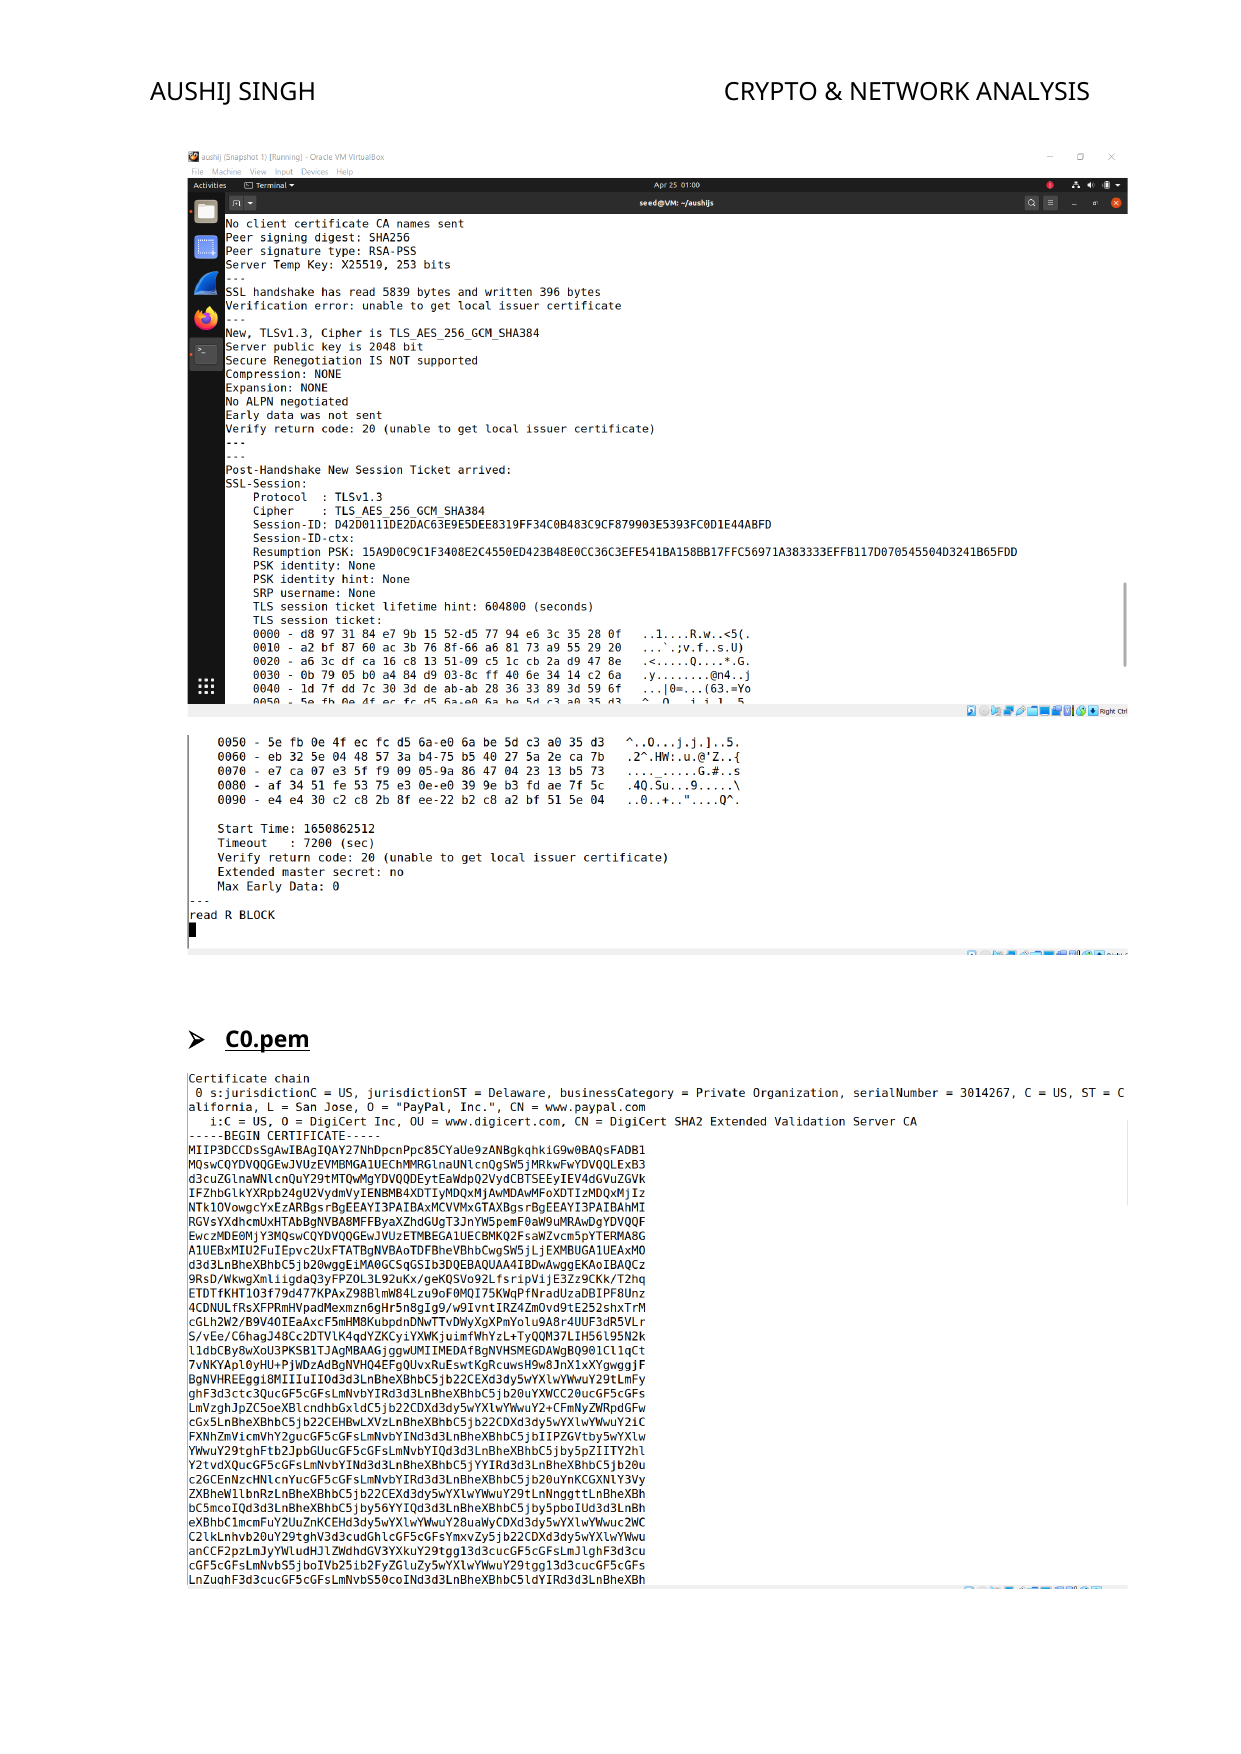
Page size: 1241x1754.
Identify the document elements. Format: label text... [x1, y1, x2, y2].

picture [187, 150, 1128, 717]
list C0.pem [187, 1023, 1090, 1055]
picture [187, 735, 1128, 955]
picture [187, 1073, 1128, 1589]
